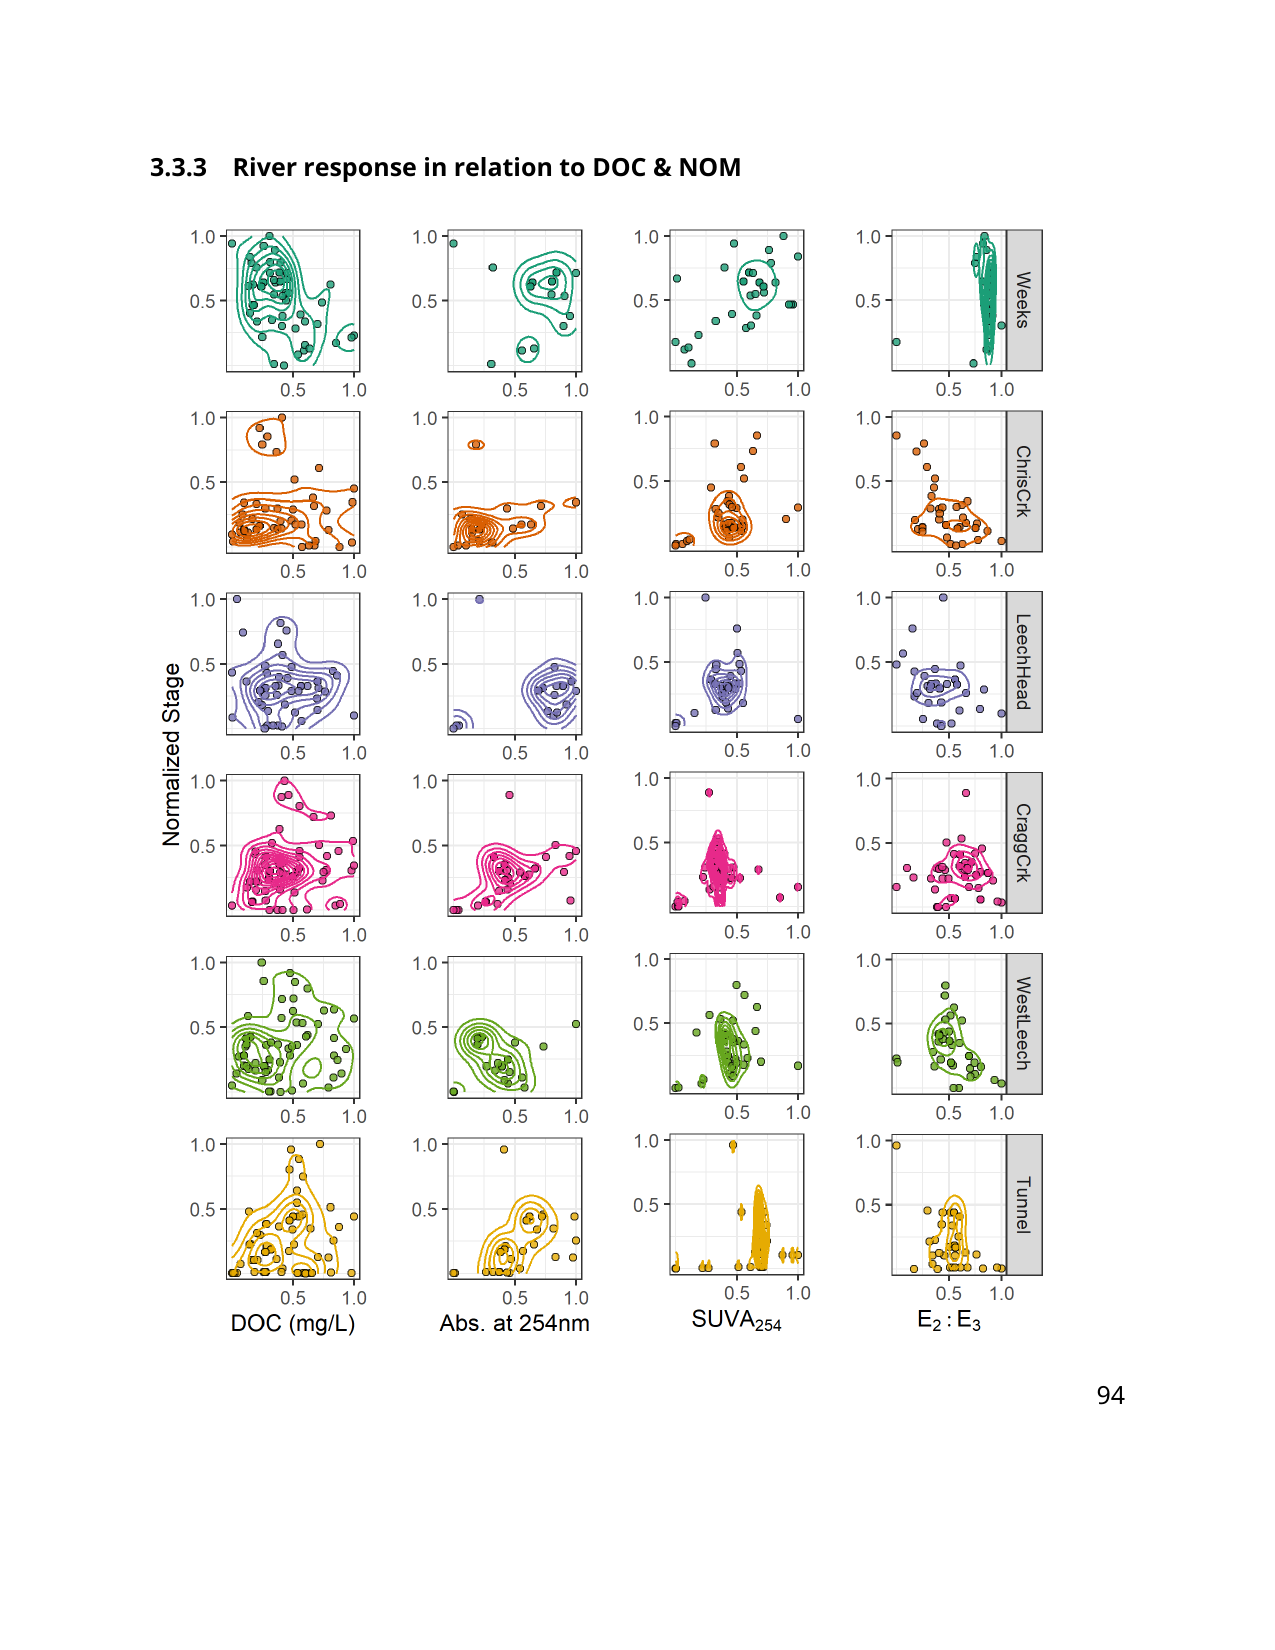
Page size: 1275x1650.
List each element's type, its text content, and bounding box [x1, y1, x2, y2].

subtitle River response in relation to DOC & NOM [150, 150, 1125, 184]
picture [150, 218, 1053, 1347]
